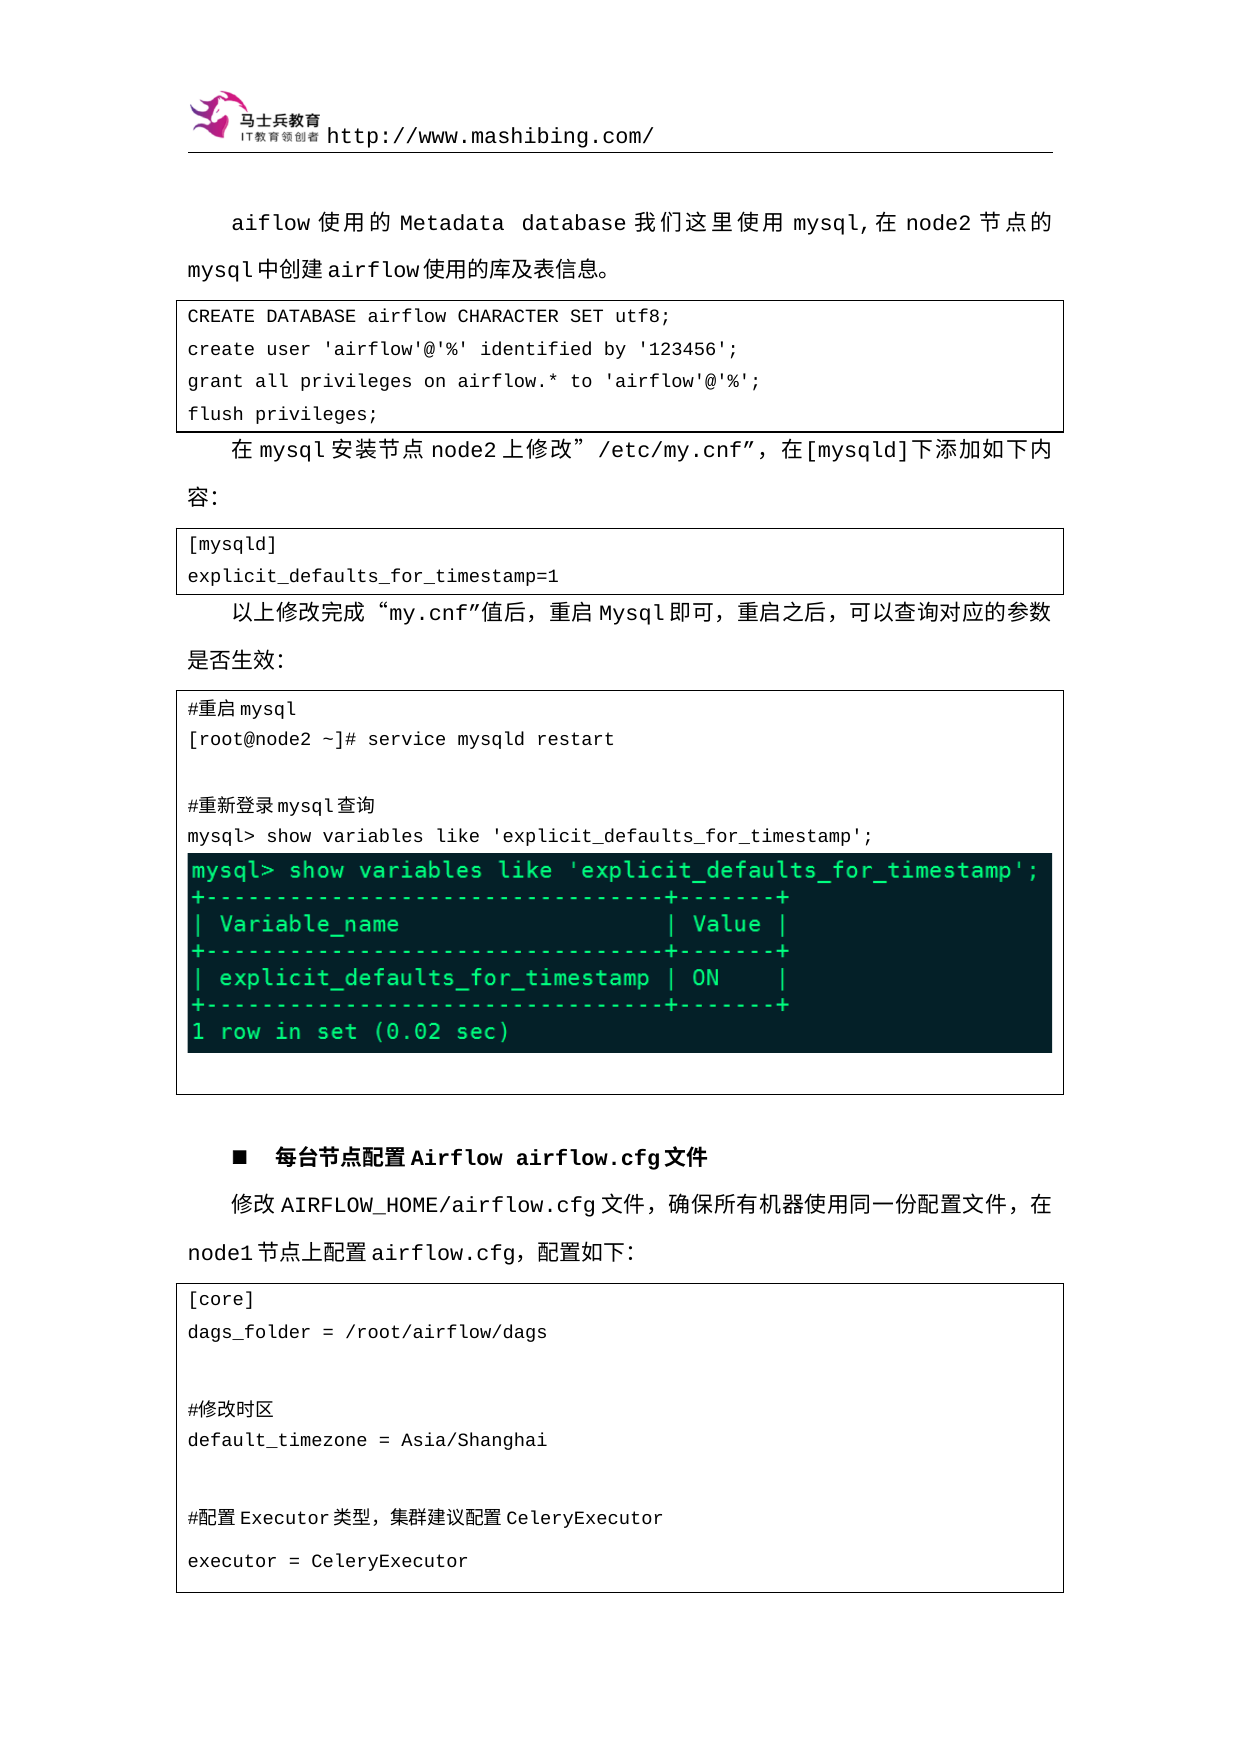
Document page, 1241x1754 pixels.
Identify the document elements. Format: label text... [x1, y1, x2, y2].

list 每台节点配置Airflow airflow.cfg文件 [231, 1139, 1053, 1172]
text 在mysql安装节点node2上修改”/etc/my.cnf”，在[mysqld]下添加如下内容： [187, 433, 1053, 512]
table_header CREATE DATABASE airflow CHARACTER SET utf8; create user 'airflow'@'%' identified by '123456'; grant all privileges on airflow.* to 'airflow'@'%'; flush privileges; [177, 301, 1063, 431]
text 以上修改完成“my.cnf”值后，重启Mysql即可，重启之后，可以查询对应的参数是否生效： [187, 595, 1053, 674]
picture [187, 853, 1053, 1053]
text 修改AIRFLOW_HOME/airflow.cfg文件，确保所有机器使用同一份配置文件，在node1节点上配置airflow.cfg，配置如下： [187, 1187, 1053, 1267]
picture [187, 88, 327, 144]
table_header #重启mysql [root@node2 ~]# service mysqld restart #重新登录mysql查询 mysql> show variables like 'explicit_defaults_for_timestamp'; [177, 691, 1063, 1094]
text aiflow使用的Metadata database我们这里使用mysql,在node2节点的mysql中创建airflow使用的库及表信息。 [187, 204, 1053, 284]
table_header [mysqld] explicit_defaults_for_timestamp=1 [177, 529, 1063, 594]
